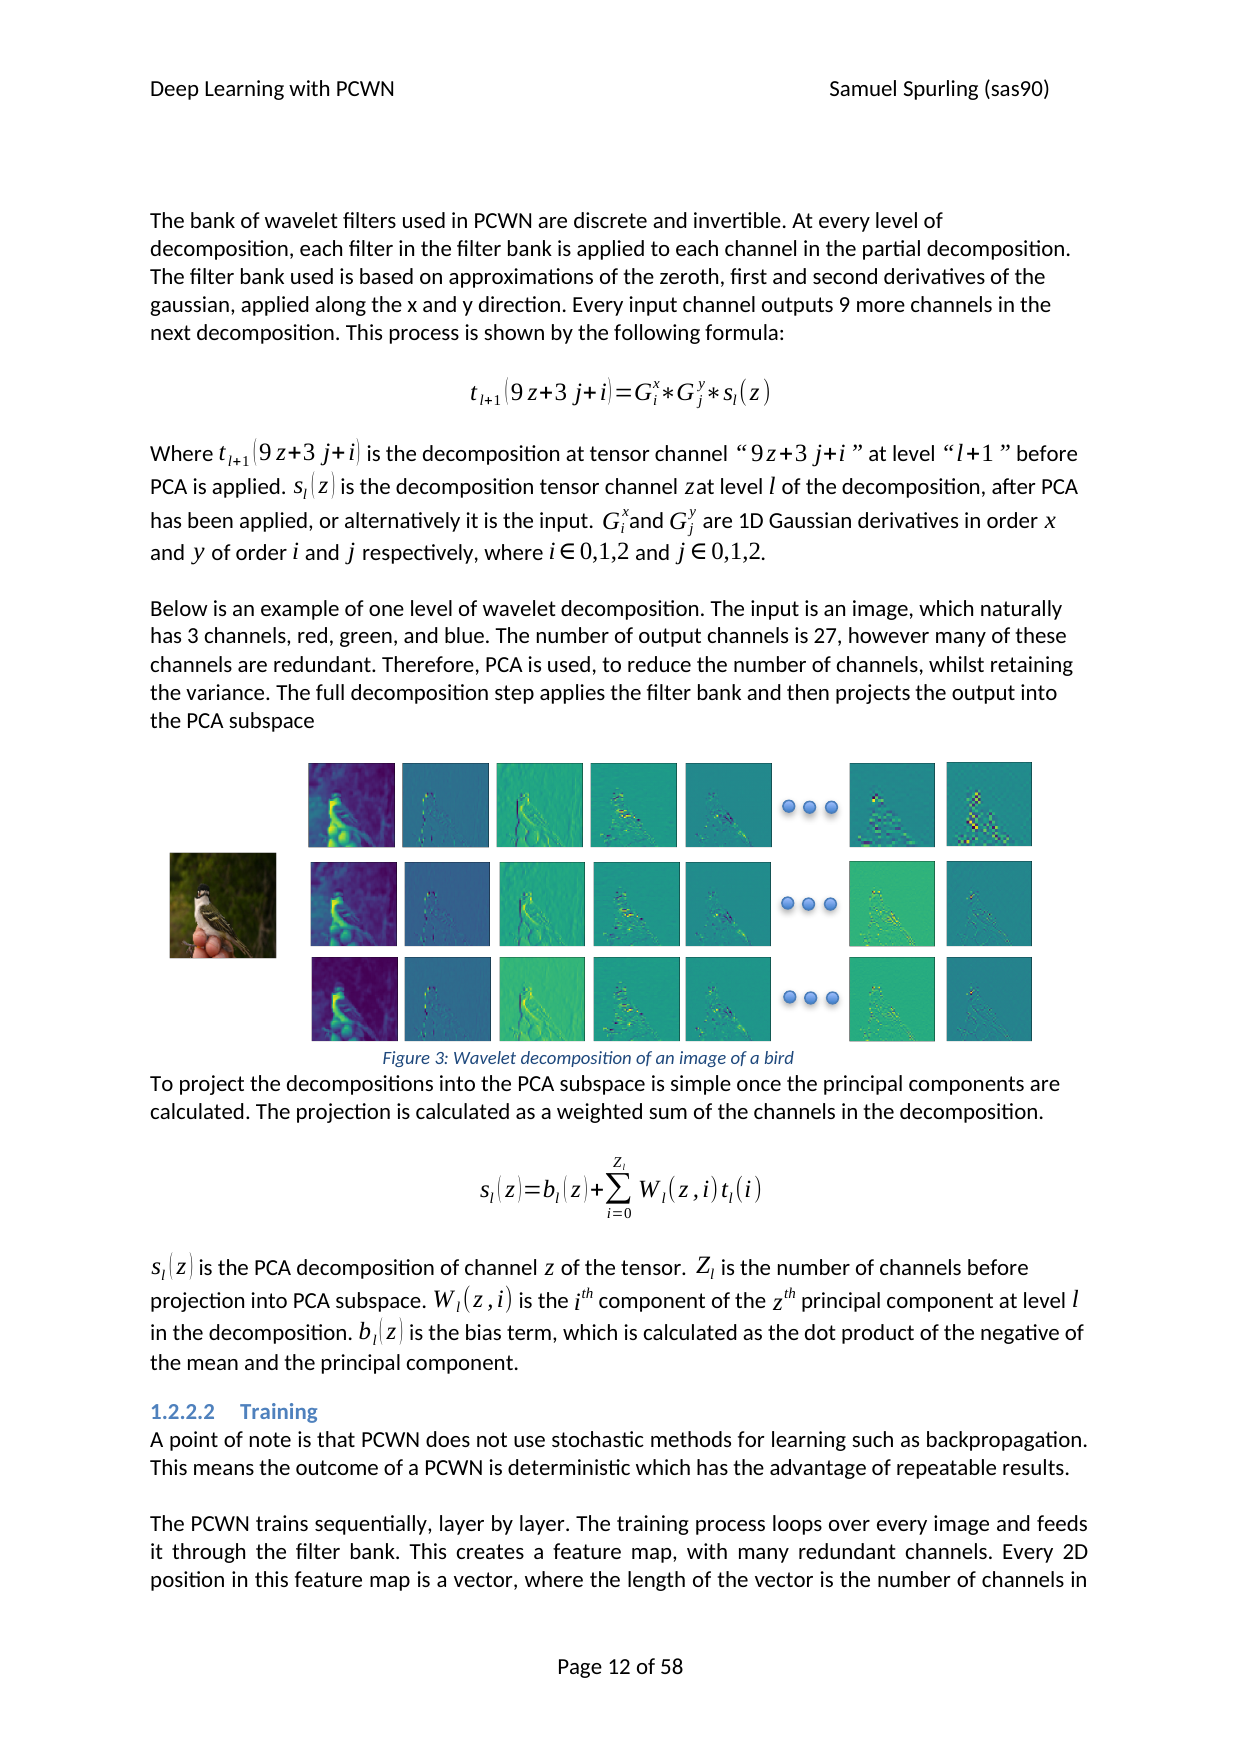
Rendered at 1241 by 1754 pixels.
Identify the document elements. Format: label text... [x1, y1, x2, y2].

picture [845, 954, 937, 1045]
picture [589, 954, 773, 1045]
picture [586, 760, 679, 851]
picture [942, 954, 1034, 1045]
subtitle Training [150, 1397, 1090, 1425]
text Below is an example of one level of wavelet decomposition. The input is an image, which naturally has 3 channels, red, green, and blue. The number of output channels is 27, however many of these channels are redundant. Therefore, PCA is used, to reduce the number of channels, whilst retaining the variance. The full decomposition step applies the filter bank and then projects the output into the PCA subspace [150, 594, 1090, 734]
picture [304, 760, 397, 851]
picture [845, 858, 937, 950]
picture [306, 859, 399, 950]
picture [681, 760, 774, 851]
picture [942, 759, 1034, 850]
picture [400, 859, 492, 950]
text The bank of wavelet filters used in PCWN are discrete and invertible. At every level of decomposition, each filter in the filter bank is applied to each channel in the partial decomposition. The filter bank used is based on approximations of the zeroth, first and second derivatives of the gaussian, applied along the x and y direction. Every input channel outputs 9 more channels in the next decomposition. This process is shown by the following formula: [150, 206, 1090, 346]
picture [495, 954, 587, 1045]
text A point of note is that PCWN does not use stochastic methods for learning such as backpropagation. This means the outcome of a PCWN is deterministic which has the advantage of repeatable results. [150, 1425, 1090, 1481]
picture [492, 760, 585, 851]
picture [589, 859, 773, 950]
picture [845, 760, 937, 851]
text is the PCA decomposition of channel of the tensor. is the number of channels before projection into PCA subspace. is the component of the principal component at level in the decomposition. is the bias term, which is calculated as the dot product of the negative of the mean and the principal component. [150, 1251, 1090, 1377]
picture [398, 760, 491, 851]
picture [942, 858, 1034, 950]
text Where is the decomposition at tensor channel at level before PCA is applied. is the decomposition tensor channel at level of the decomposition, after PCA has been applied, or alternatively it is the input. and are 1D Gaussian derivatives in order and of order and respectively, where and . [150, 437, 1090, 566]
picture [495, 859, 587, 950]
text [150, 1509, 1090, 1593]
picture [307, 954, 493, 1045]
picture [164, 849, 279, 963]
